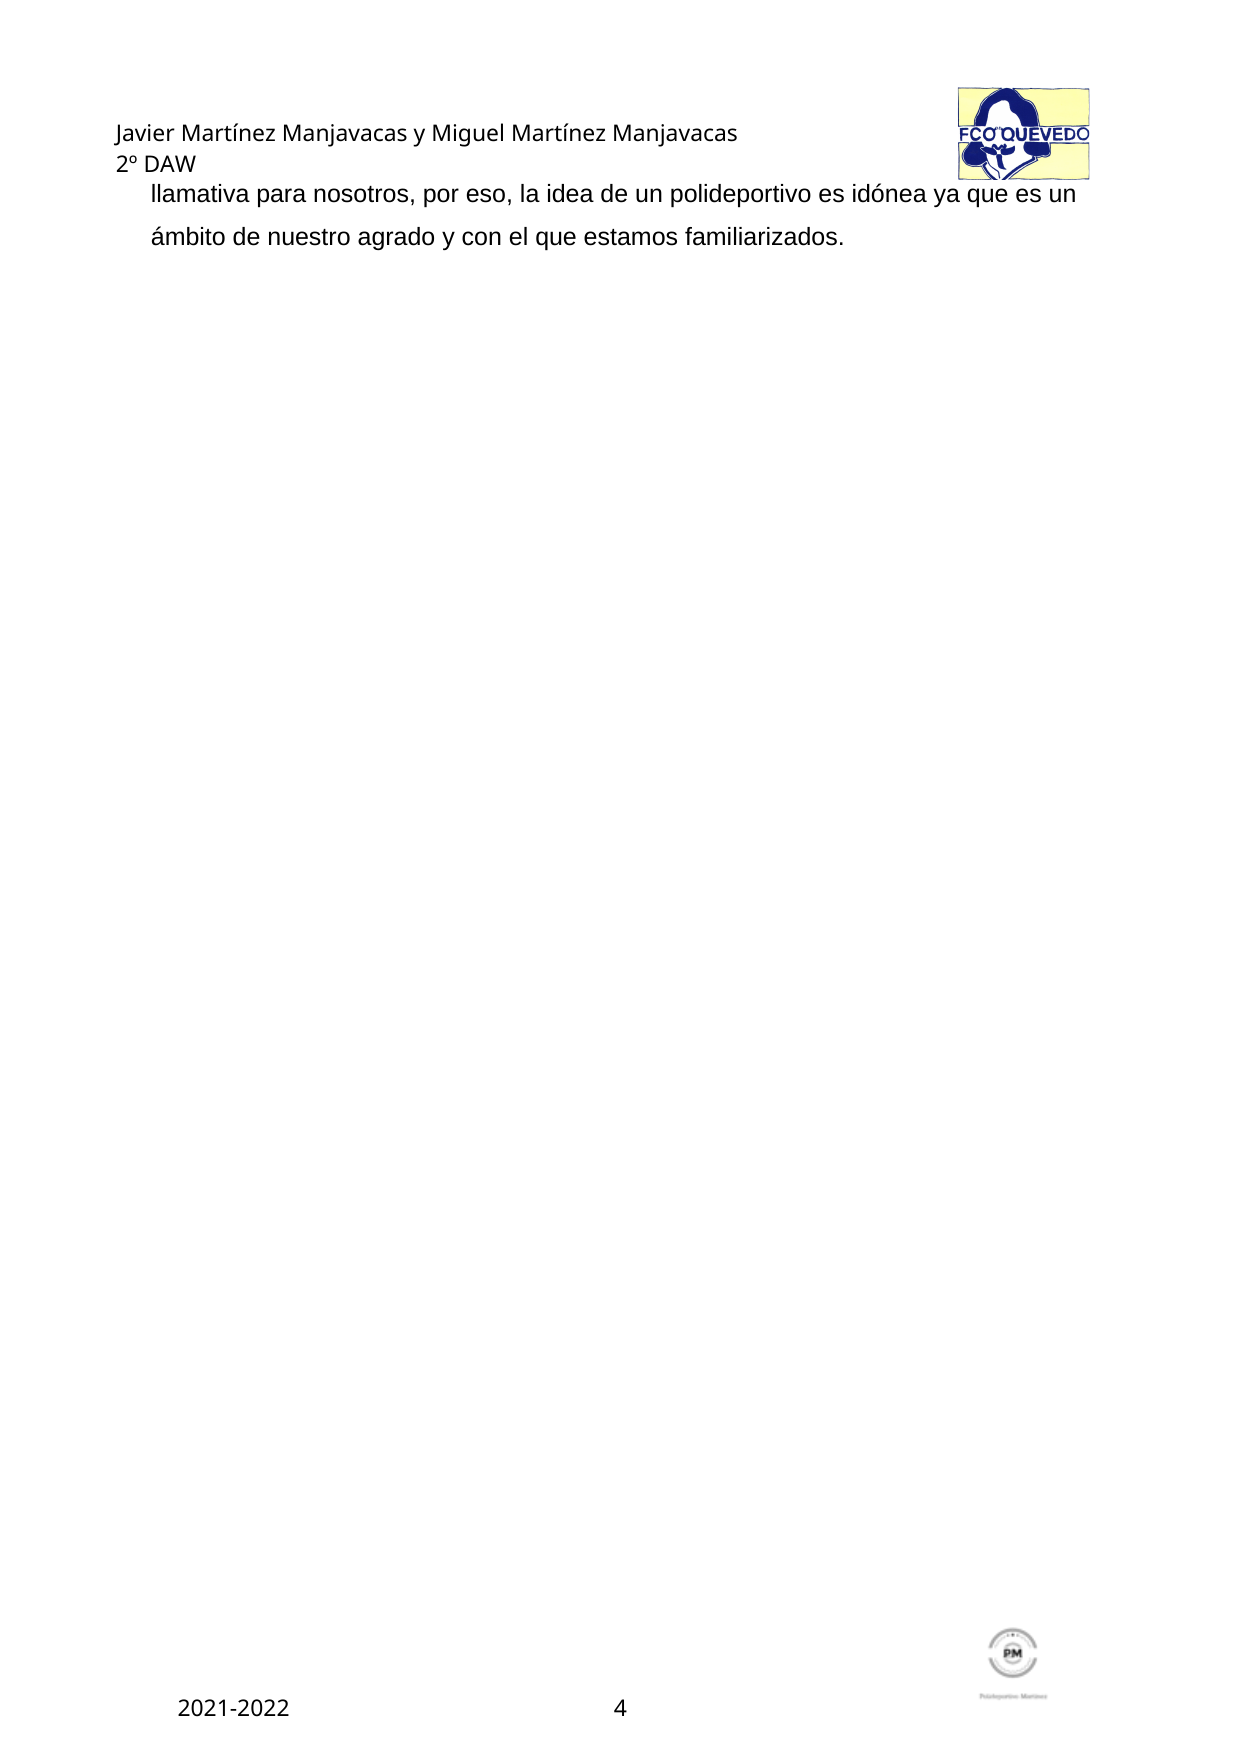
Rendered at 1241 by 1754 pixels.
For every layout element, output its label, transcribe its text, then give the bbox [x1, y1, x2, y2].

picture [957, 87, 1090, 179]
picture [963, 1616, 1063, 1716]
